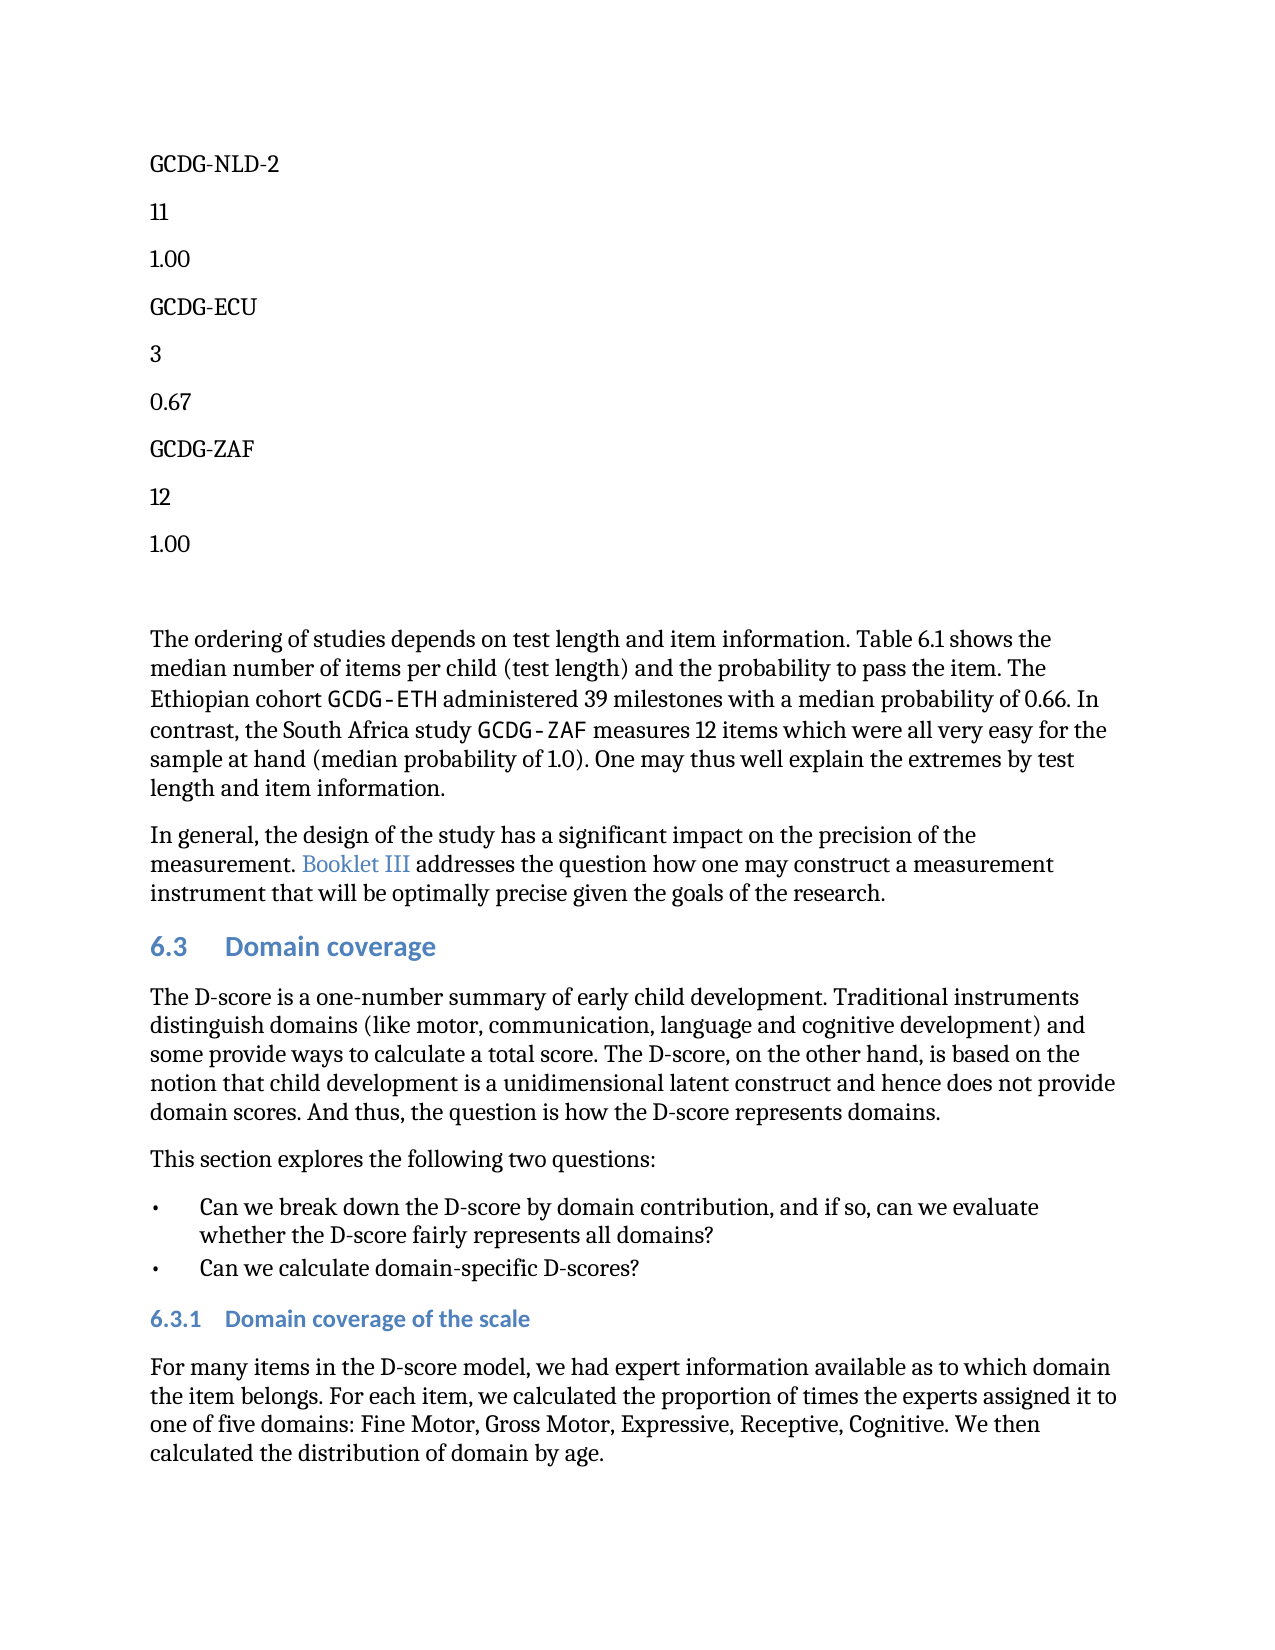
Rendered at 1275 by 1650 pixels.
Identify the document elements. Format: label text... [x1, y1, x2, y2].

text 1.00 [150, 530, 1125, 559]
text For many items in the D-score model, we had expert information available as to which domain the item belongs. For each item, we calculated the proportion of times the experts assigned it to one of five domains: Fine Motor, Gross Motor, Expressive, Receptive, Cognitive. We then calculated the distribution of domain by age. [150, 1353, 1125, 1468]
list Can we calculate domain-specific D-scores? [150, 1254, 1125, 1283]
text 12 [150, 482, 1125, 511]
text 3 [150, 340, 1125, 369]
text The ordering of studies depends on test length and item information. Table 6.1 shows the median number of items per child (test length) and the probability to pass the item. The Ethiopian cohort GCDG-ETH administered 39 milestones with a median probability of 0.66. In contrast, the South Africa study GCDG-ZAF measures 12 items which were all very easy for the sample at hand (median probability of 1.0). One may thus well explain the extremes by test length and item information. [150, 625, 1125, 802]
text 11 [150, 197, 1125, 226]
text 1.00 [150, 245, 1125, 274]
text This section explores the following two questions: [150, 1145, 1125, 1174]
subtitle 6.3 Domain coverage [150, 928, 1125, 964]
text The D-score is a one-number summary of early child development. Traditional instruments distinguish domains (like motor, communication, language and cognitive development) and some provide ways to calculate a total score. The D-score, on the other hand, is based on the notion that child development is a unidimensional latent construct and hence does not provide domain scores. And thus, the question is how the D-score represents domains. [150, 983, 1125, 1126]
text 0.67 [150, 387, 1125, 416]
text GCDG-ZAF [150, 435, 1125, 464]
list Can we break down the D-score by domain contribution, and if so, can we evaluate whether the D-score fairly represents all domains? [150, 1193, 1125, 1250]
text GCDG-ECU [150, 292, 1125, 321]
subtitle 6.3.1 Domain coverage of the scale [150, 1303, 1125, 1334]
text In general, the design of the study has a significant impact on the precision of the measurement. Booklet III addresses the question how one may construct a measurement instrument that will be optimally precise given the goals of the research. [150, 821, 1125, 907]
text GCDG-NLD-2 [150, 150, 1125, 179]
